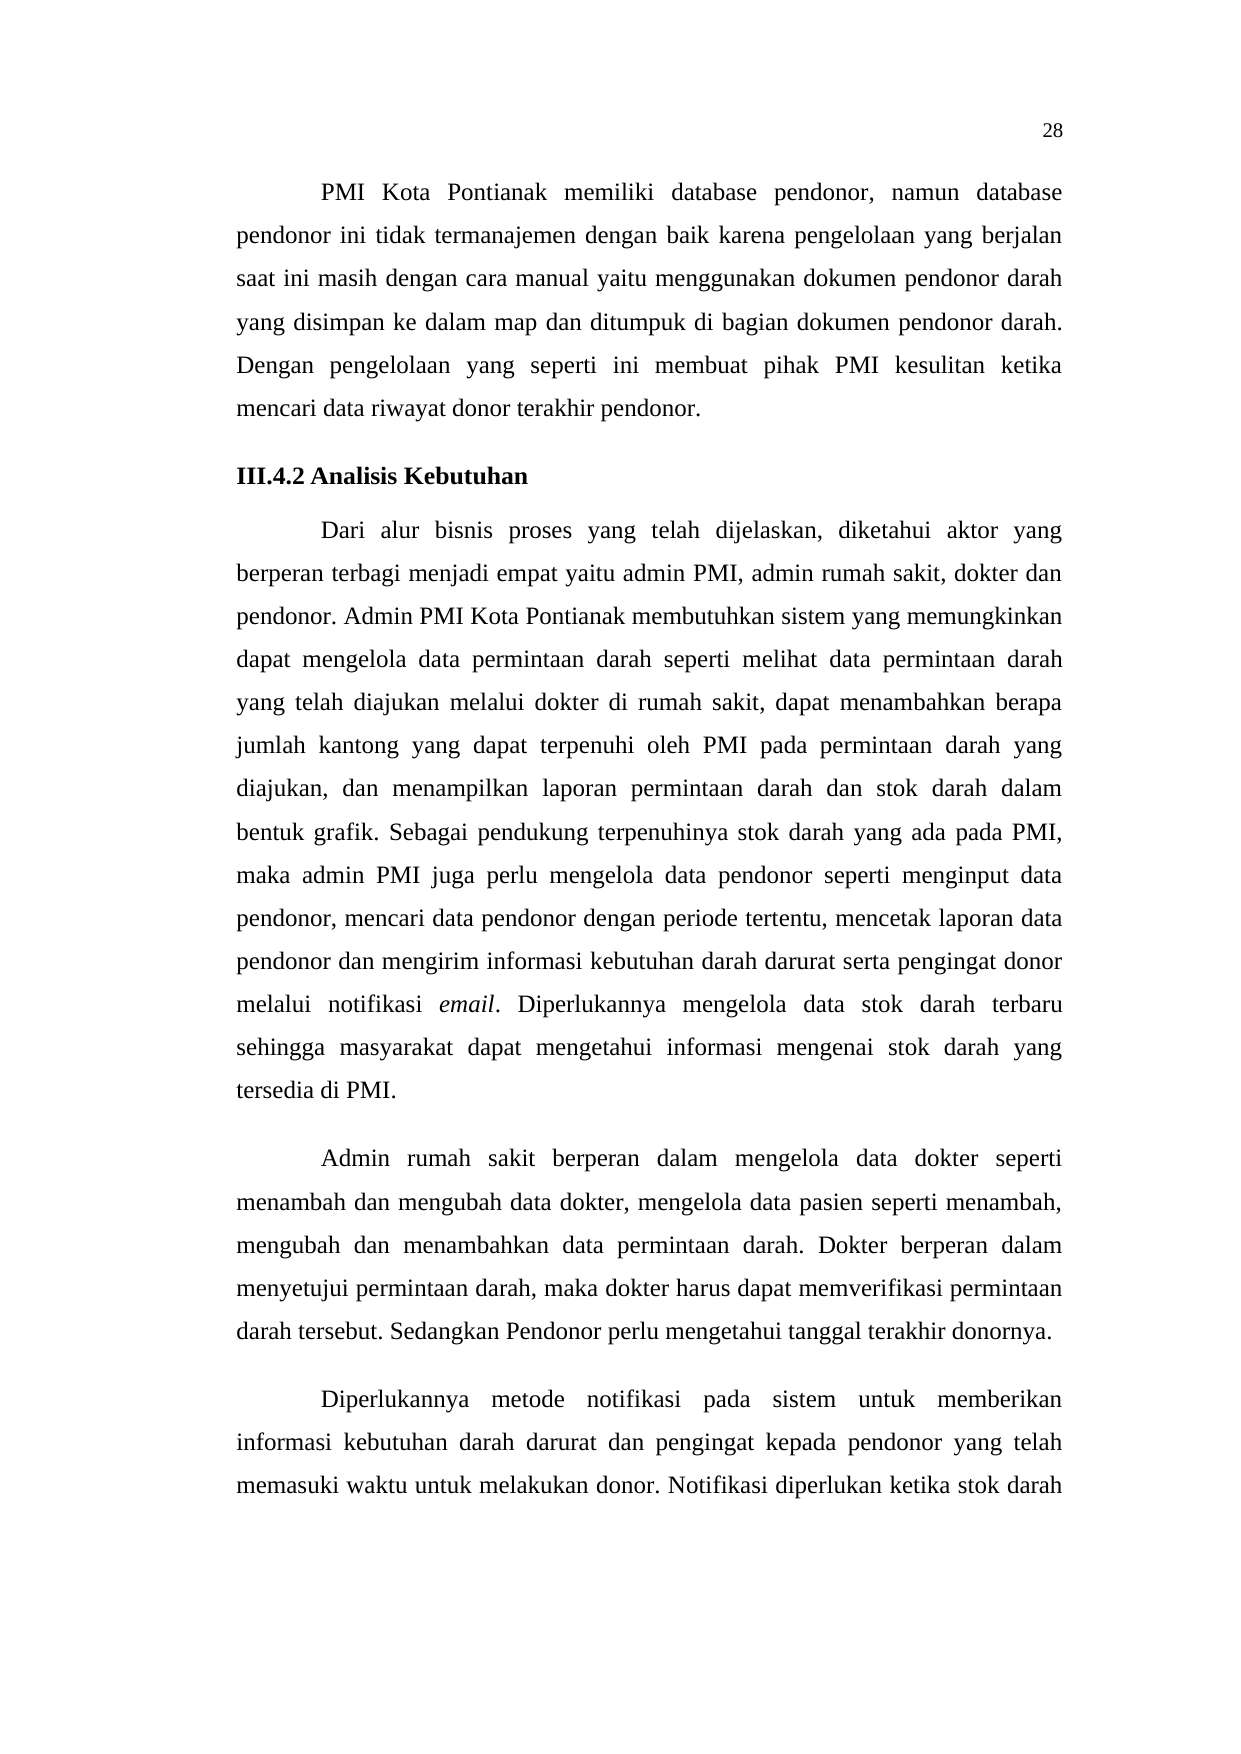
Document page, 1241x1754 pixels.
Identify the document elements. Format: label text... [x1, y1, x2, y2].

text Dari alur bisnis proses yang telah dijelaskan, diketahui aktor yang berperan terbagi menjadi empat yaitu admin PMI, admin rumah sakit, dokter dan pendonor. Admin PMI Kota Pontianak membutuhkan sistem yang memungkinkan dapat mengelola data permintaan darah seperti melihat data permintaan darah yang telah diajukan melalui dokter di rumah sakit, dapat menambahkan berapa jumlah kantong yang dapat terpenuhi oleh PMI pada permintaan darah yang diajukan, dan menampilkan laporan permintaan darah dan stok darah dalam bentuk grafik. Sebagai pendukung terpenuhinya stok darah yang ada pada PMI, maka admin PMI juga perlu mengelola data pendonor seperti menginput data pendonor, mencari data pendonor dengan periode tertentu, mencetak laporan data pendonor dan mengirim informasi kebutuhan darah darurat serta pengingat donor melalui notifikasi email. Diperlukannya mengelola data stok darah terbaru sehingga masyarakat dapat mengetahui informasi mengenai stok darah yang tersedia di PMI. [236, 515, 1063, 1104]
text PMI Kota Pontianak memiliki database pendonor, namun database pendonor ini tidak termanajemen dengan baik karena pengelolaan yang berjalan saat ini masih dengan cara manual yaitu menggunakan dokumen pendonor darah yang disimpan ke dalam map dan ditumpuk di bagian dokumen pendonor darah. Dengan pengelolaan yang seperti ini membuat pihak PMI kesulitan ketika mencari data riwayat donor terakhir pendonor. [236, 177, 1063, 422]
text Admin rumah sakit berperan dalam mengelola data dokter seperti menambah dan mengubah data dokter, mengelola data pasien seperti menambah, mengubah dan menambahkan data permintaan darah. Dokter berperan dalam menyetujui permintaan darah, maka dokter harus dapat memverifikasi permintaan darah tersebut. Sedangkan Pendonor perlu mengetahui tanggal terakhir donornya. [236, 1143, 1063, 1345]
subtitle Analisis Kebutuhan [236, 461, 1063, 490]
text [236, 1384, 1063, 1499]
